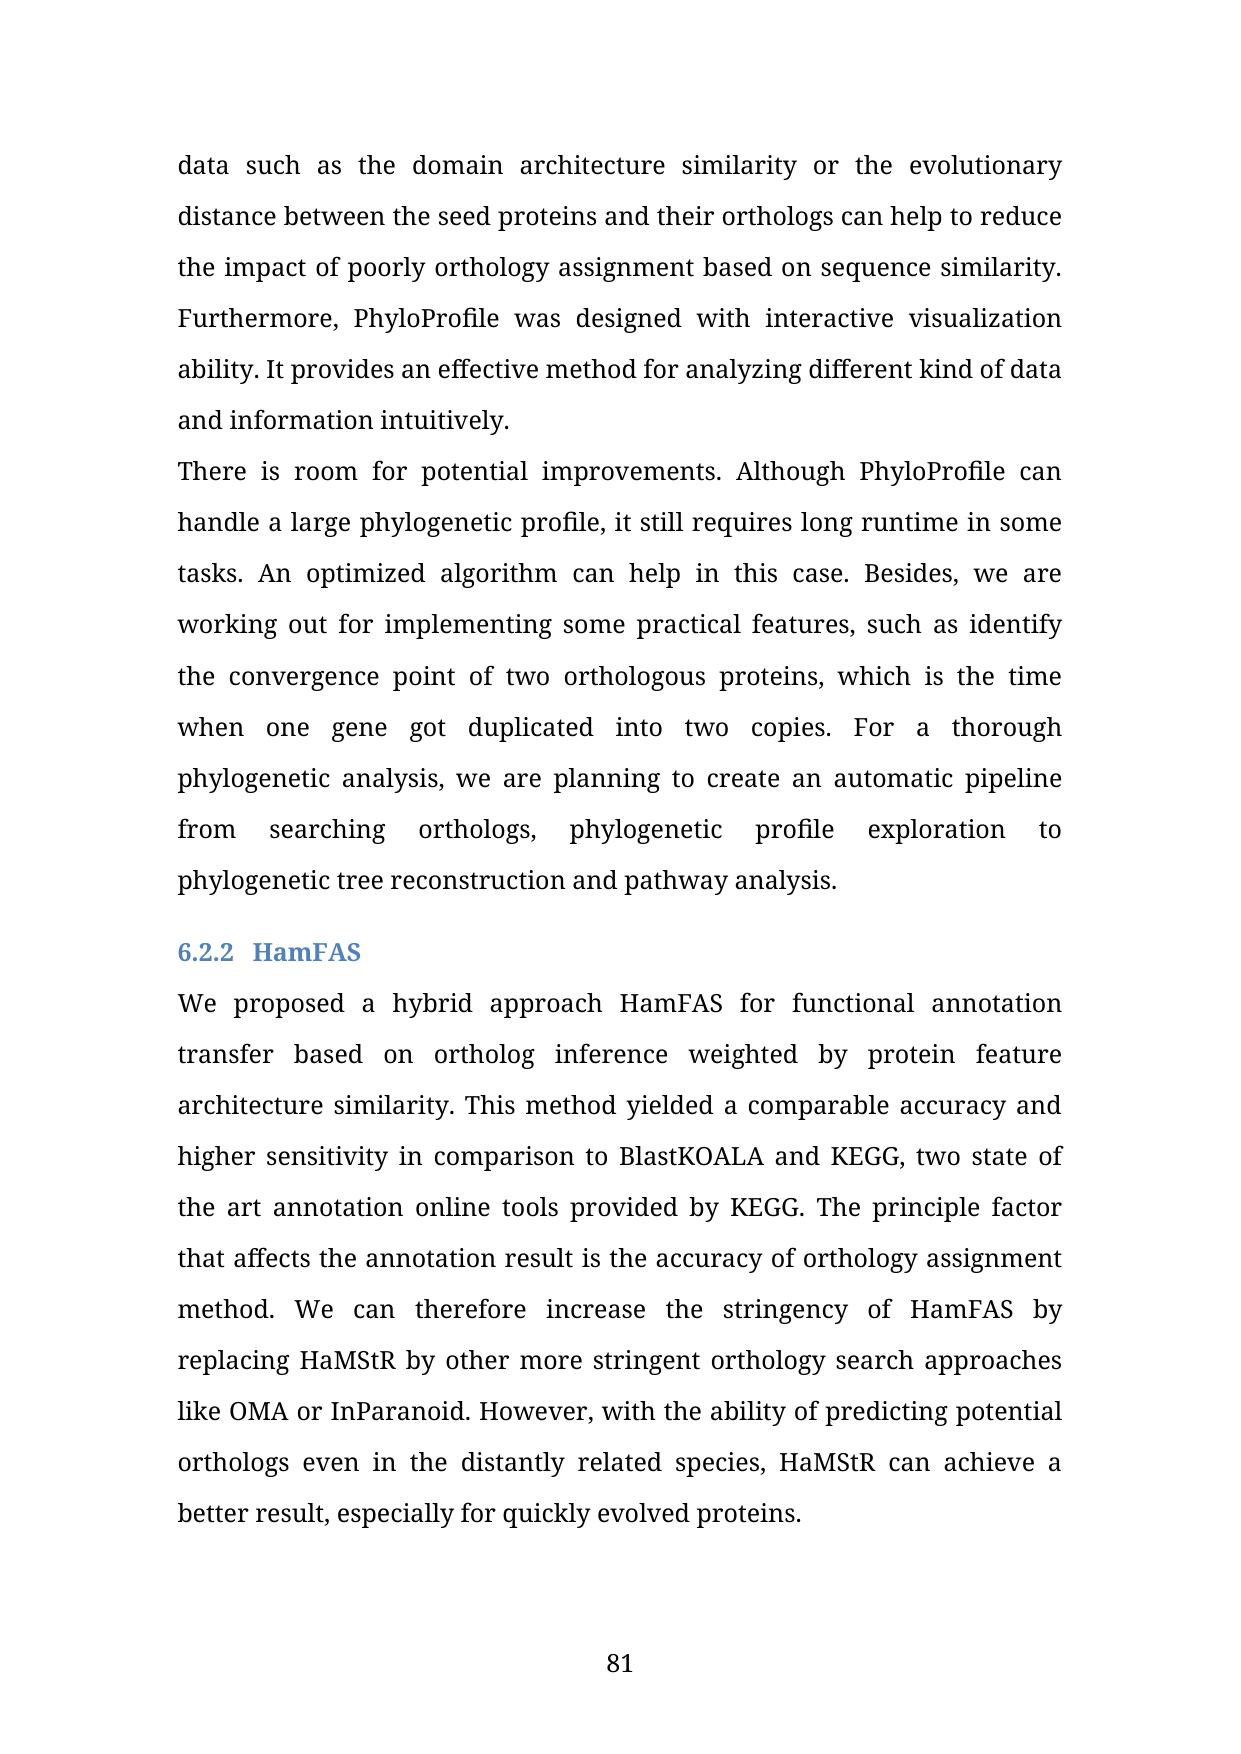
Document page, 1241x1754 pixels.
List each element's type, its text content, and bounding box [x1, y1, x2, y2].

text There is room for potential improvements. Although PhyloProfile can handle a large phylogenetic profile, it still requires long runtime in some tasks. An optimized algorithm can help in this case. Besides, we are working out for implementing some practical features, such as identify the convergence point of two orthologous proteins, which is the time when one gene got duplicated into two copies. For a thorough phylogenetic analysis, we are planning to create an automatic pipeline from searching orthologs, phylogenetic profile exploration to phylogenetic tree reconstruction and pathway analysis. [177, 454, 1063, 896]
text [177, 148, 1063, 437]
subtitle HamFAS [177, 934, 1063, 968]
text We proposed a hybrid approach HamFAS for functional annotation transfer based on ortholog inference weighted by protein feature architecture similarity. This method yielded a comparable accuracy and higher sensitivity in comparison to BlastKOALA and KEGG, two state of the art annotation online tools provided by KEGG. The principle factor that affects the annotation result is the accuracy of orthology assignment method. We can therefore increase the stringency of HamFAS by replacing HaMStR by other more stringent orthology search approaches like OMA or InParanoid. However, with the ability of predicting potential orthologs even in the distantly related species, HaMStR can achieve a better result, especially for quickly evolved proteins. [177, 985, 1063, 1530]
